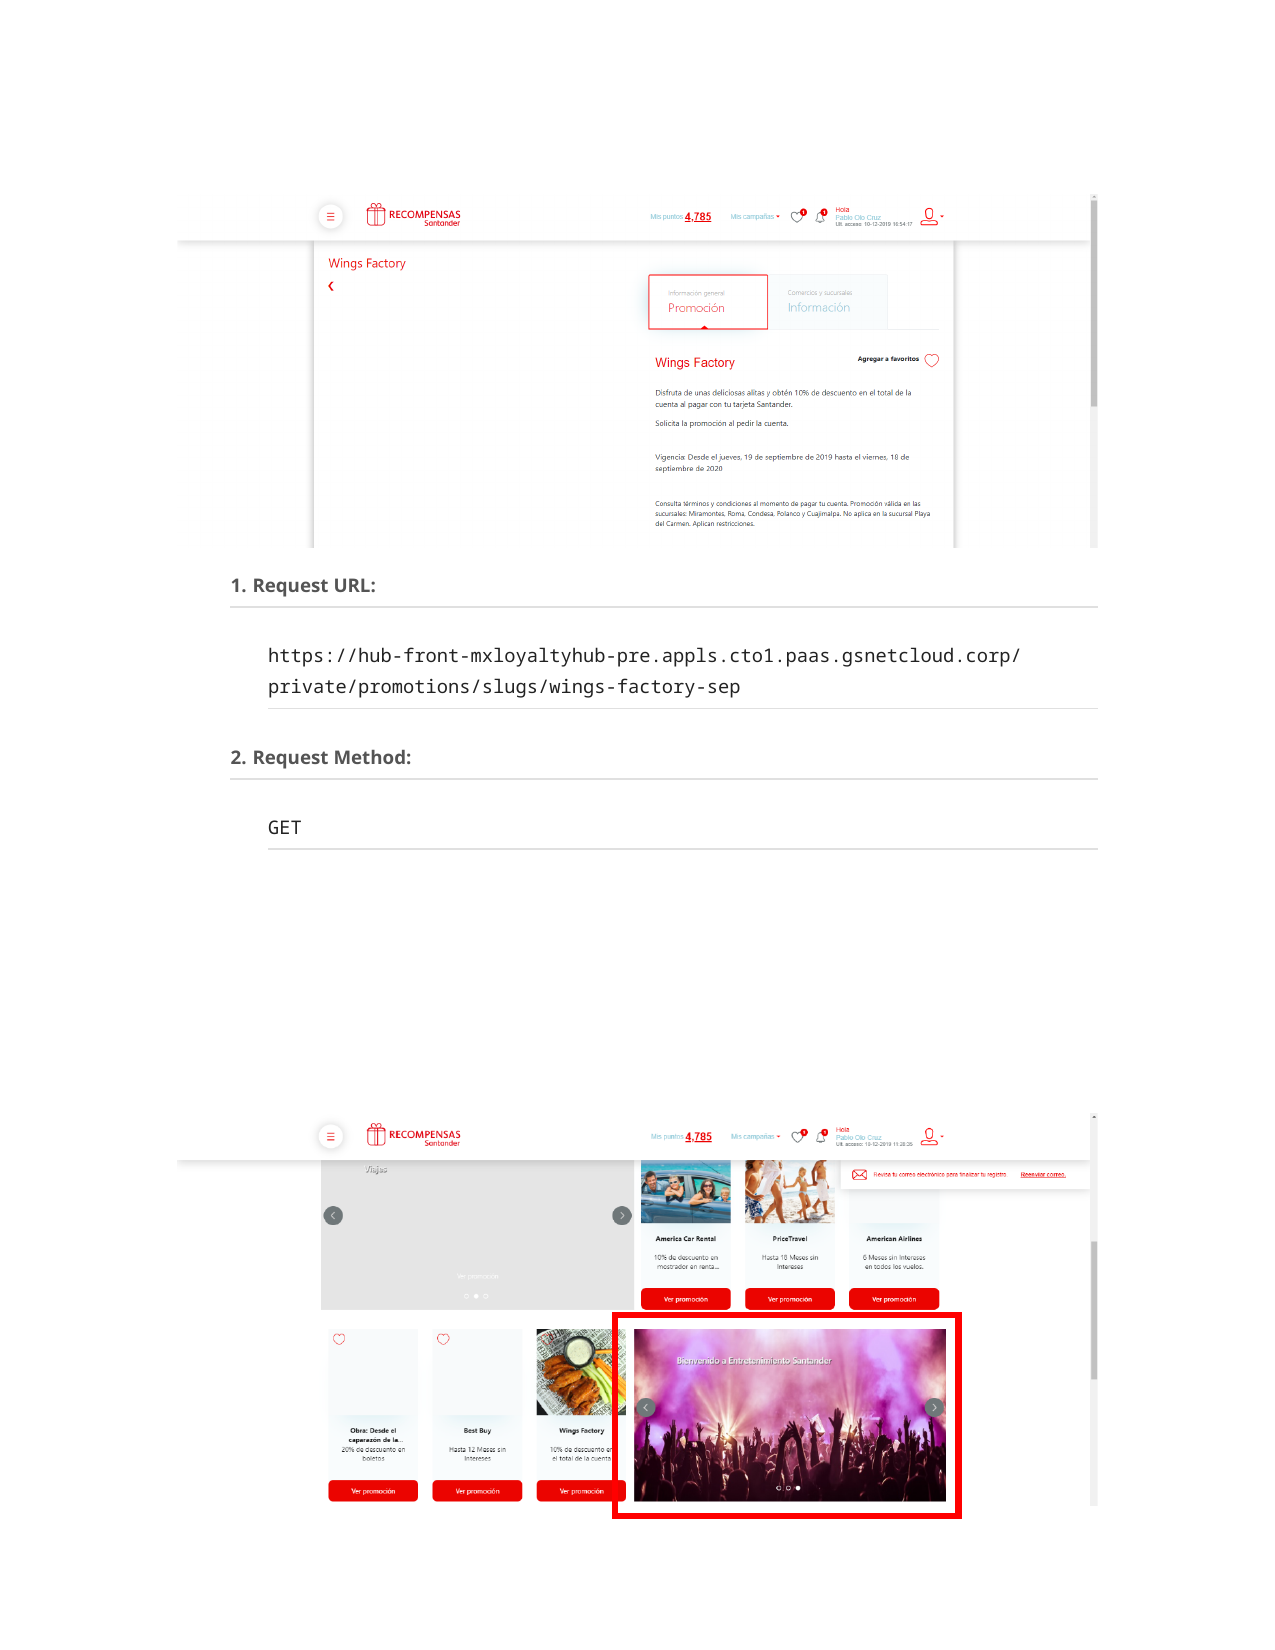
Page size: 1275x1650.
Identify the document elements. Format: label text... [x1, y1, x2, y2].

text GET [268, 809, 1098, 848]
picture [177, 194, 1098, 548]
picture [618, 1318, 955, 1506]
picture [177, 1113, 1098, 1506]
list Request Method: [230, 738, 1098, 778]
text https://hub-front-mxloyaltyhub-pre.appls.cto1.paas.gsnetcloud.corp/private/promotions/slugs/wings-factory-sep [268, 637, 1098, 708]
list Request URL: [230, 566, 1098, 606]
